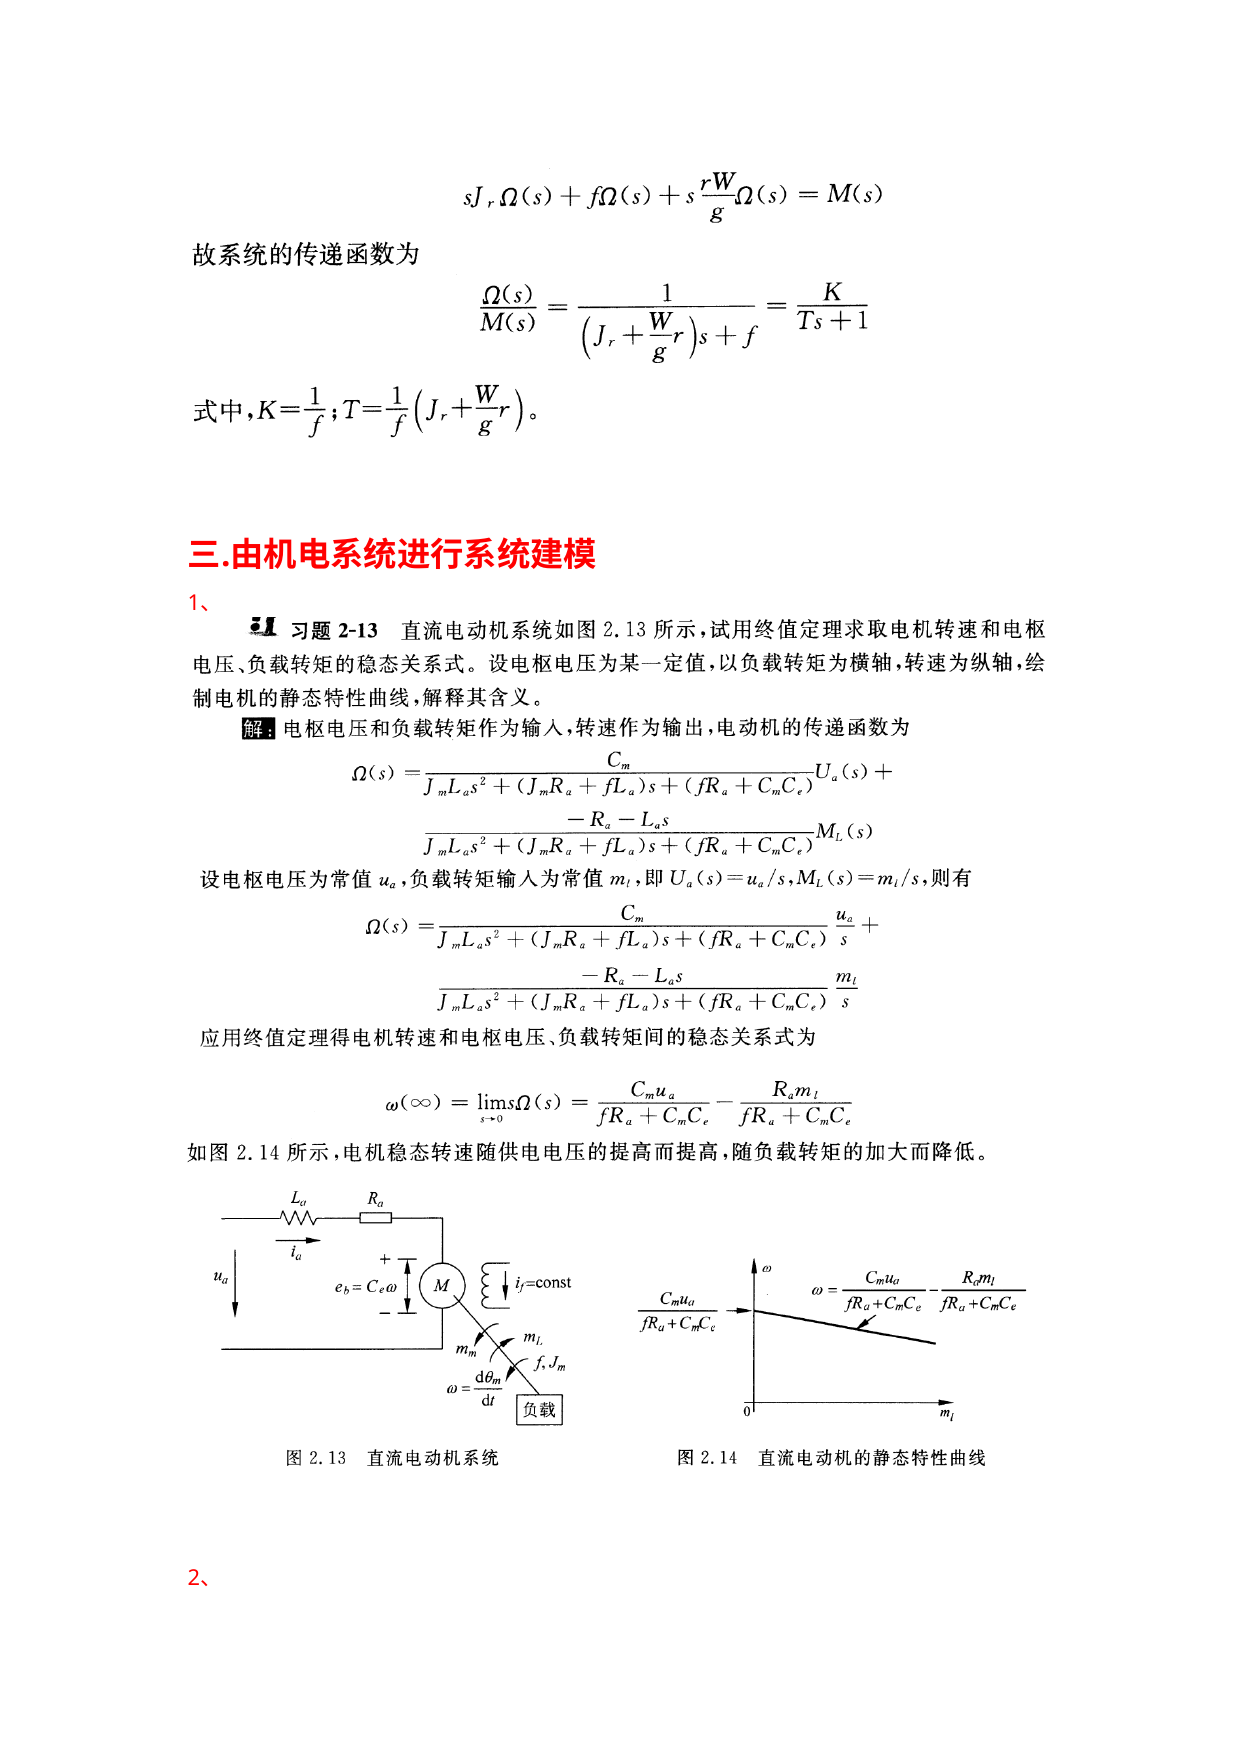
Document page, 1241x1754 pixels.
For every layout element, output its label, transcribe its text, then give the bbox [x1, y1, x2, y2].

text 2、 [187, 1559, 1053, 1592]
picture [187, 162, 1053, 441]
picture [187, 1072, 1053, 1469]
picture [187, 617, 1053, 712]
text 三.由机电系统进行系统建模 [187, 519, 1053, 584]
picture [187, 714, 1053, 1050]
text 1、 [187, 584, 1053, 617]
